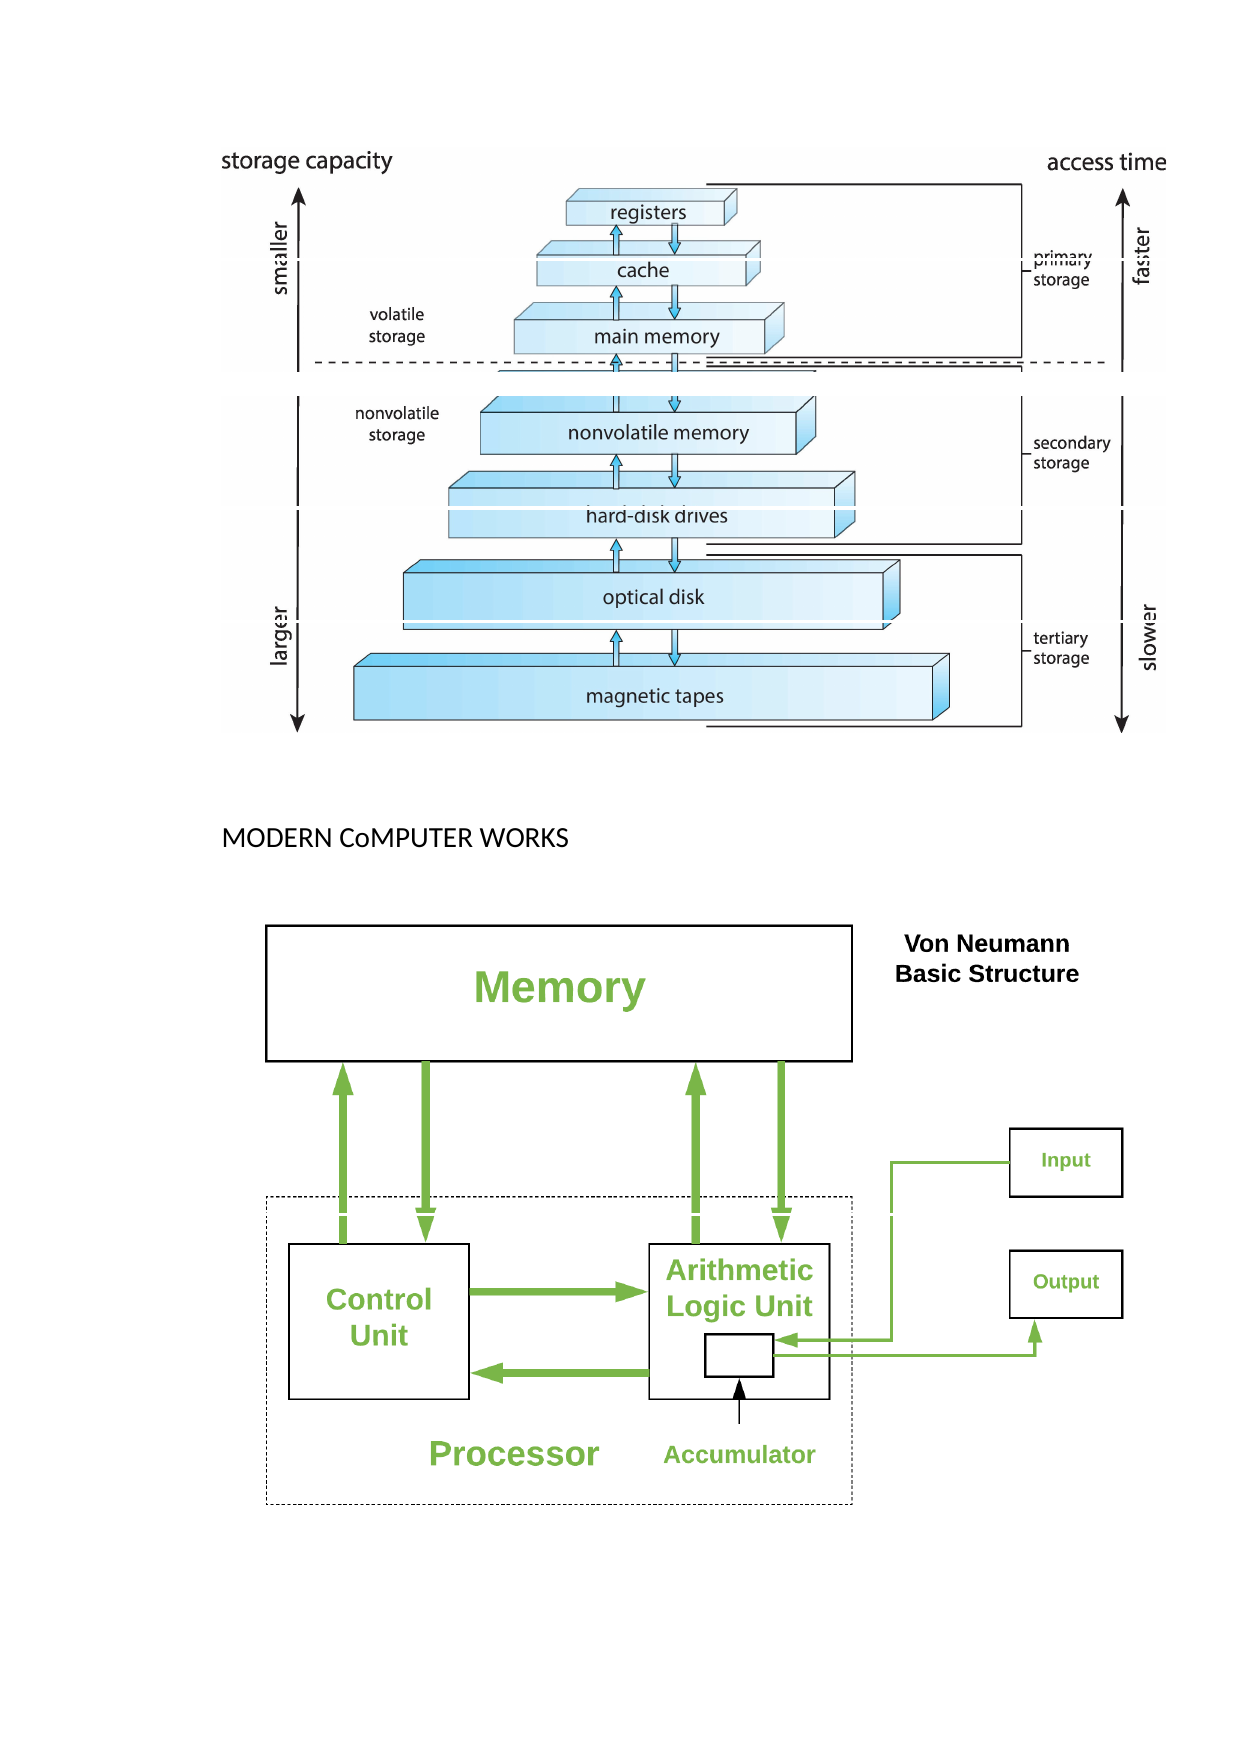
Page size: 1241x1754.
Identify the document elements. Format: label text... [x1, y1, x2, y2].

text MODERN CoMPUTER WORKS [221, 819, 1093, 854]
